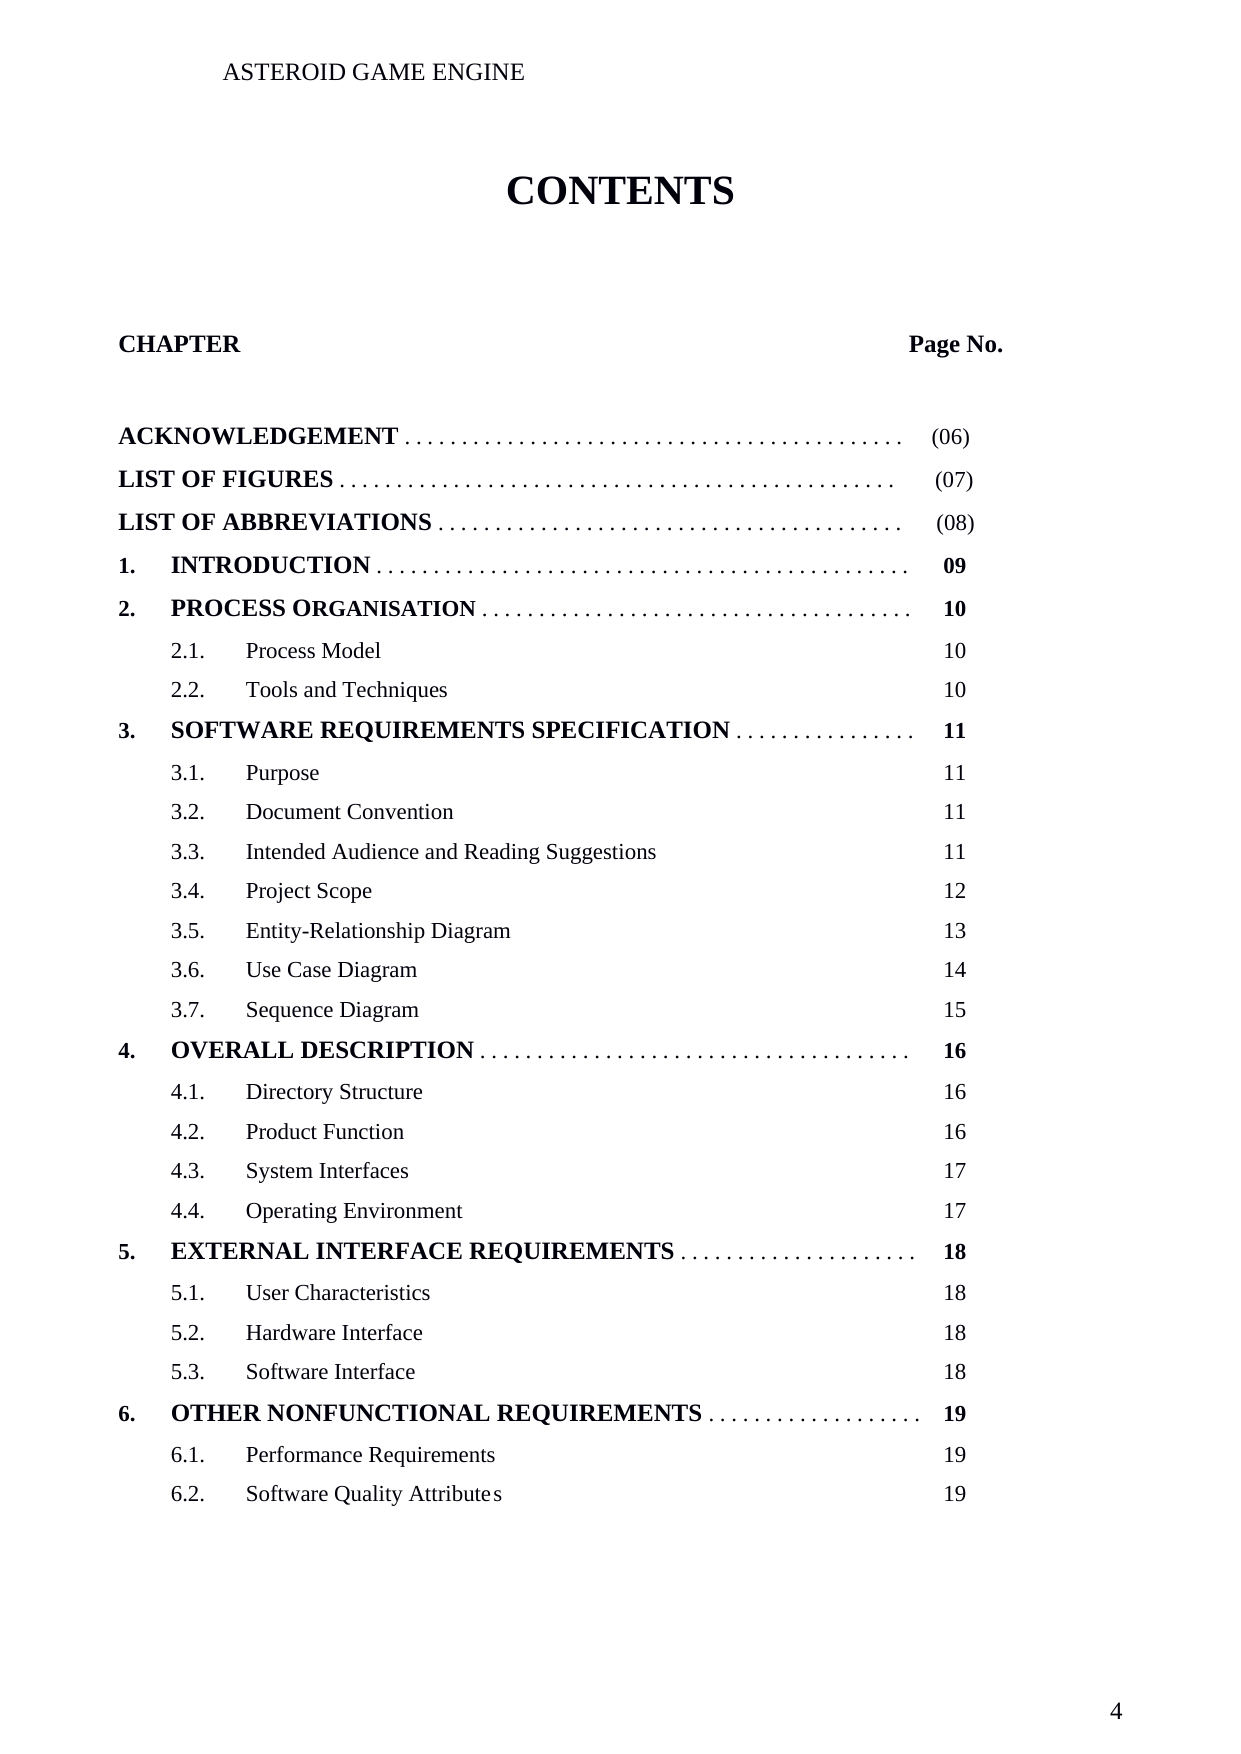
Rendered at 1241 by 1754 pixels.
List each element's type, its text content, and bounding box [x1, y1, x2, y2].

list Performance Requirements 19 [171, 1441, 1122, 1467]
list Software Quality Attribute s 19 [171, 1480, 1122, 1507]
list Hardware Interface 18 [171, 1319, 1122, 1345]
text ACKNOWLEDGEMENT . . . . . . . . . . . . . . . . . . . . . . . . . . . . . . . . . . . . . . . . . . . . (06) [118, 421, 1122, 450]
text CHAPTER Page No. [118, 329, 1122, 358]
list Intended Audience and Reading Suggestions 11 [171, 838, 1122, 864]
list Use Case Diagram 14 [171, 956, 1122, 982]
list Operating Environment 17 [171, 1197, 1122, 1223]
list Project Scope 12 [171, 877, 1122, 903]
list OVERALL DESCRIPTION . . . . . . . . . . . . . . . . . . . . . . . . . . . . . . . . . . . . . . 16 [118, 1035, 1122, 1064]
list Sequence Diagram 15 [171, 996, 1122, 1022]
list Directory Structure 16 [171, 1078, 1122, 1104]
text LIST OF FIGURES . . . . . . . . . . . . . . . . . . . . . . . . . . . . . . . . . . . . . . . . . . . . . . . . . (07) [118, 464, 1122, 493]
text CONTENTS [118, 165, 1122, 213]
list User Characteristics 18 [171, 1279, 1122, 1306]
list System Interfaces 17 [171, 1157, 1122, 1183]
list Other nonfunctional requirements . . . . . . . . . . . . . . . . . . . 19 [118, 1398, 1122, 1426]
list External interface requirements . . . . . . . . . . . . . . . . . . . . . 18 [118, 1236, 1122, 1265]
list Product Function 16 [171, 1118, 1122, 1144]
list Purpose 11 [171, 759, 1122, 785]
list Process Model 10 [171, 637, 1122, 663]
list Tools and Techniques 10 [171, 676, 1122, 702]
list Introduction . . . . . . . . . . . . . . . . . . . . . . . . . . . . . . . . . . . . . . . . . . . . . . . 09 [118, 550, 1122, 579]
list Software requirements specification . . . . . . . . . . . . . . . . 11 [118, 716, 1122, 744]
text LIST OF ABBREVIATIONS . . . . . . . . . . . . . . . . . . . . . . . . . . . . . . . . . . . . . . . . . (08) [118, 507, 1211, 536]
list Entity-Relationship Diagram 13 [171, 917, 1122, 943]
list Software Interface 18 [171, 1358, 1122, 1384]
list PROCESS ORGANISATION . . . . . . . . . . . . . . . . . . . . . . . . . . . . . . . . . . . . . . 10 [118, 593, 1122, 622]
list Document Convention 11 [171, 798, 1122, 824]
